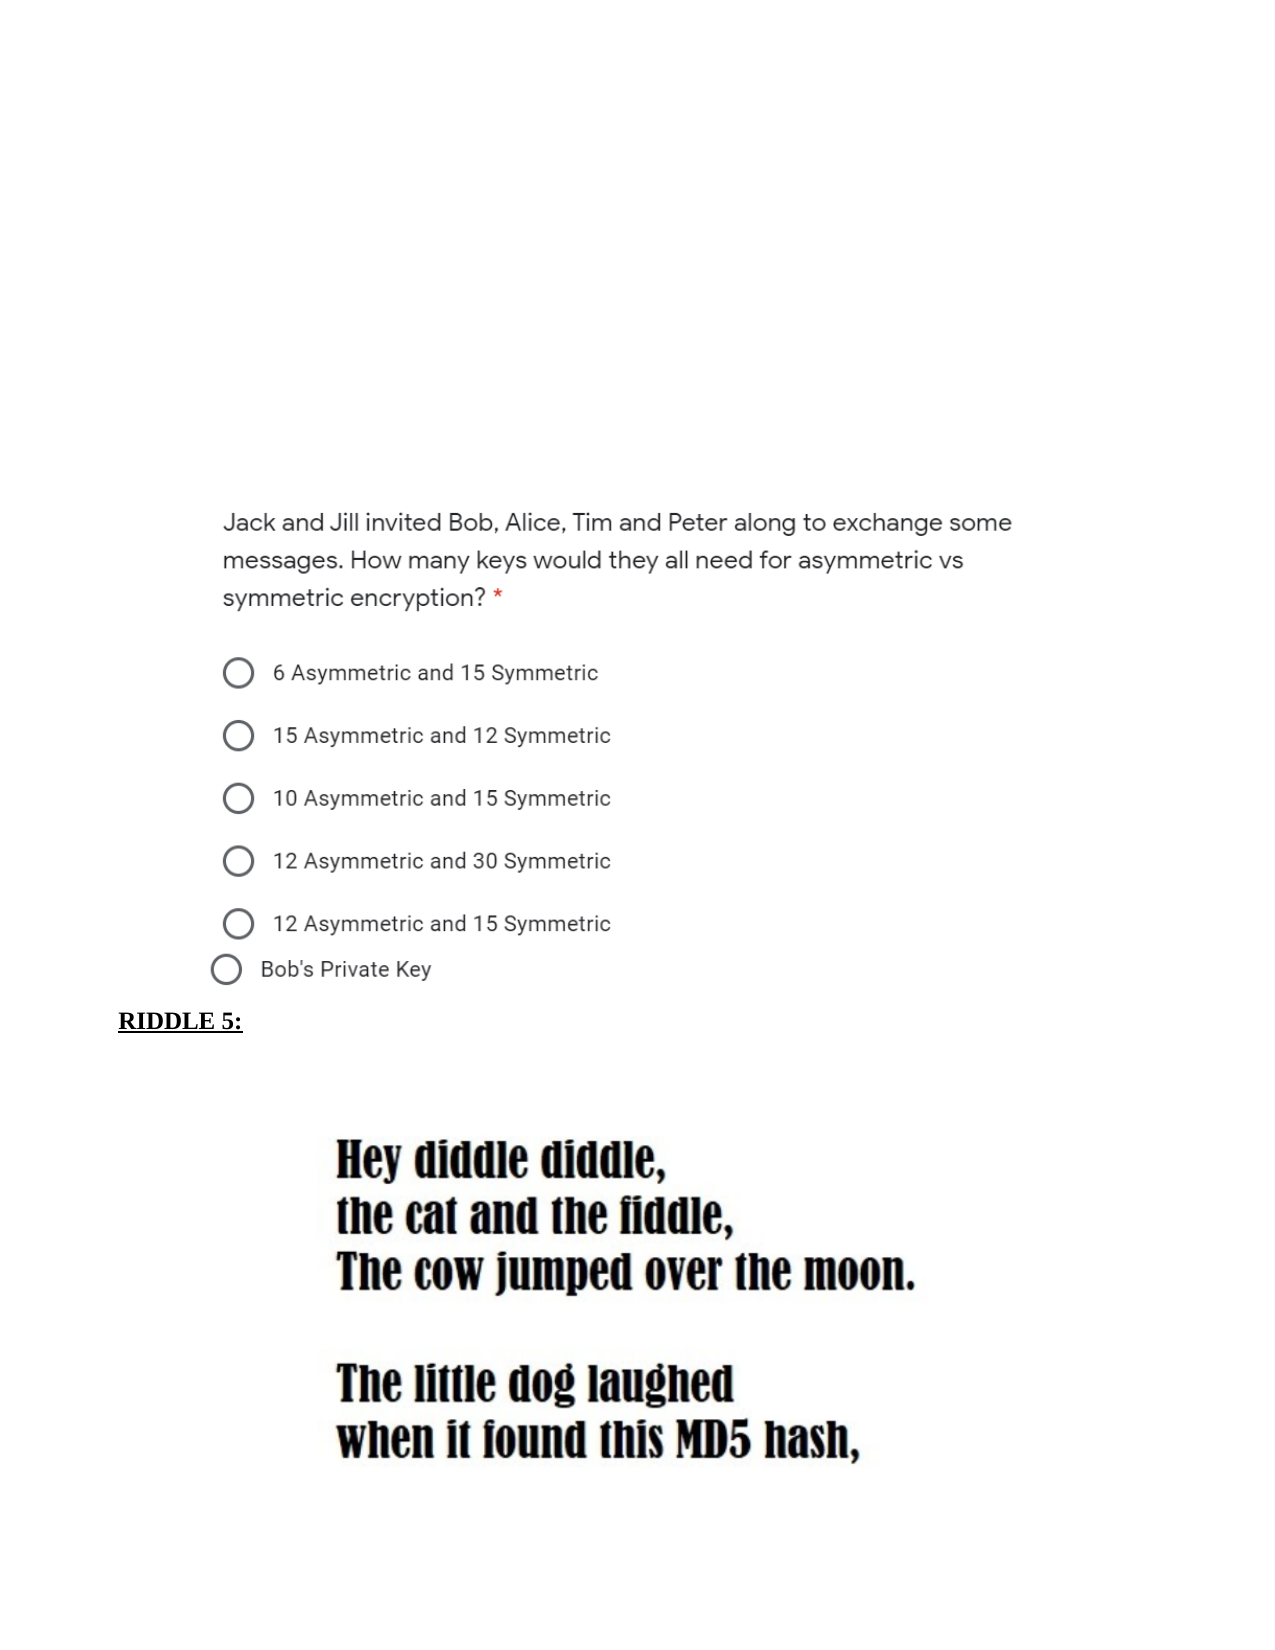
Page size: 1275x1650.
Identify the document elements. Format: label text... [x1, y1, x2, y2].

picture [192, 492, 1083, 1007]
picture [289, 1092, 986, 1508]
text RIDDLE 5: [118, 952, 1157, 1035]
